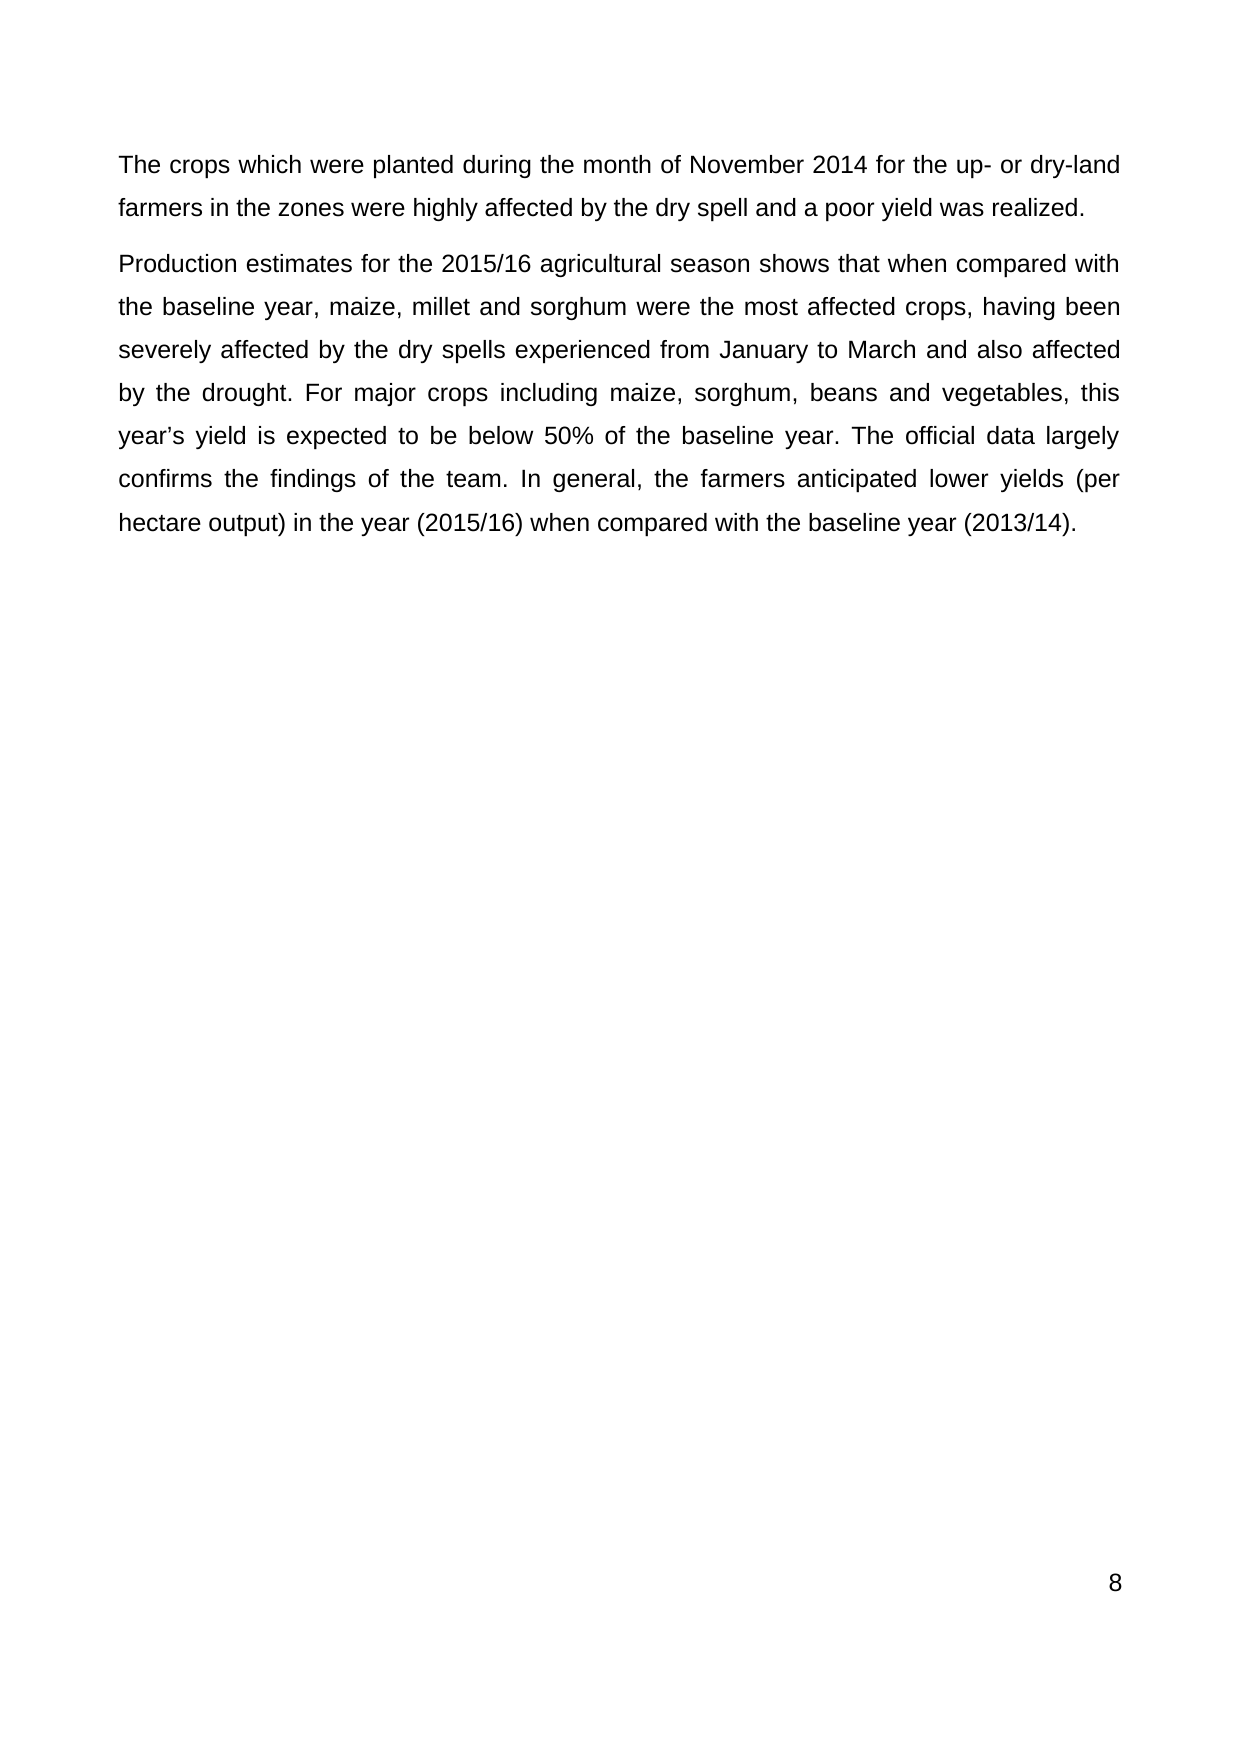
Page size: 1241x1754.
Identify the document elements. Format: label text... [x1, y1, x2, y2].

text The crops which were planted during the month of November 2014 for the up- or dry-land farmers in the zones were highly affected by the dry spell and a poor yield was realized. [118, 150, 1122, 222]
text Production estimates for the 2015/16 agricultural season shows that when compared with the baseline year, maize, millet and sorghum were the most affected crops, having been severely affected by the dry spells experienced from January to March and also affected by the drought. For major crops including maize, sorghum, beans and vegetables, this year’s yield is expected to be below 50% of the baseline year. The official data largely confirms the findings of the team. In general, the farmers anticipated lower yields (per hectare output) in the year (2015/16) when compared with the baseline year (2013/14). [118, 249, 1122, 536]
